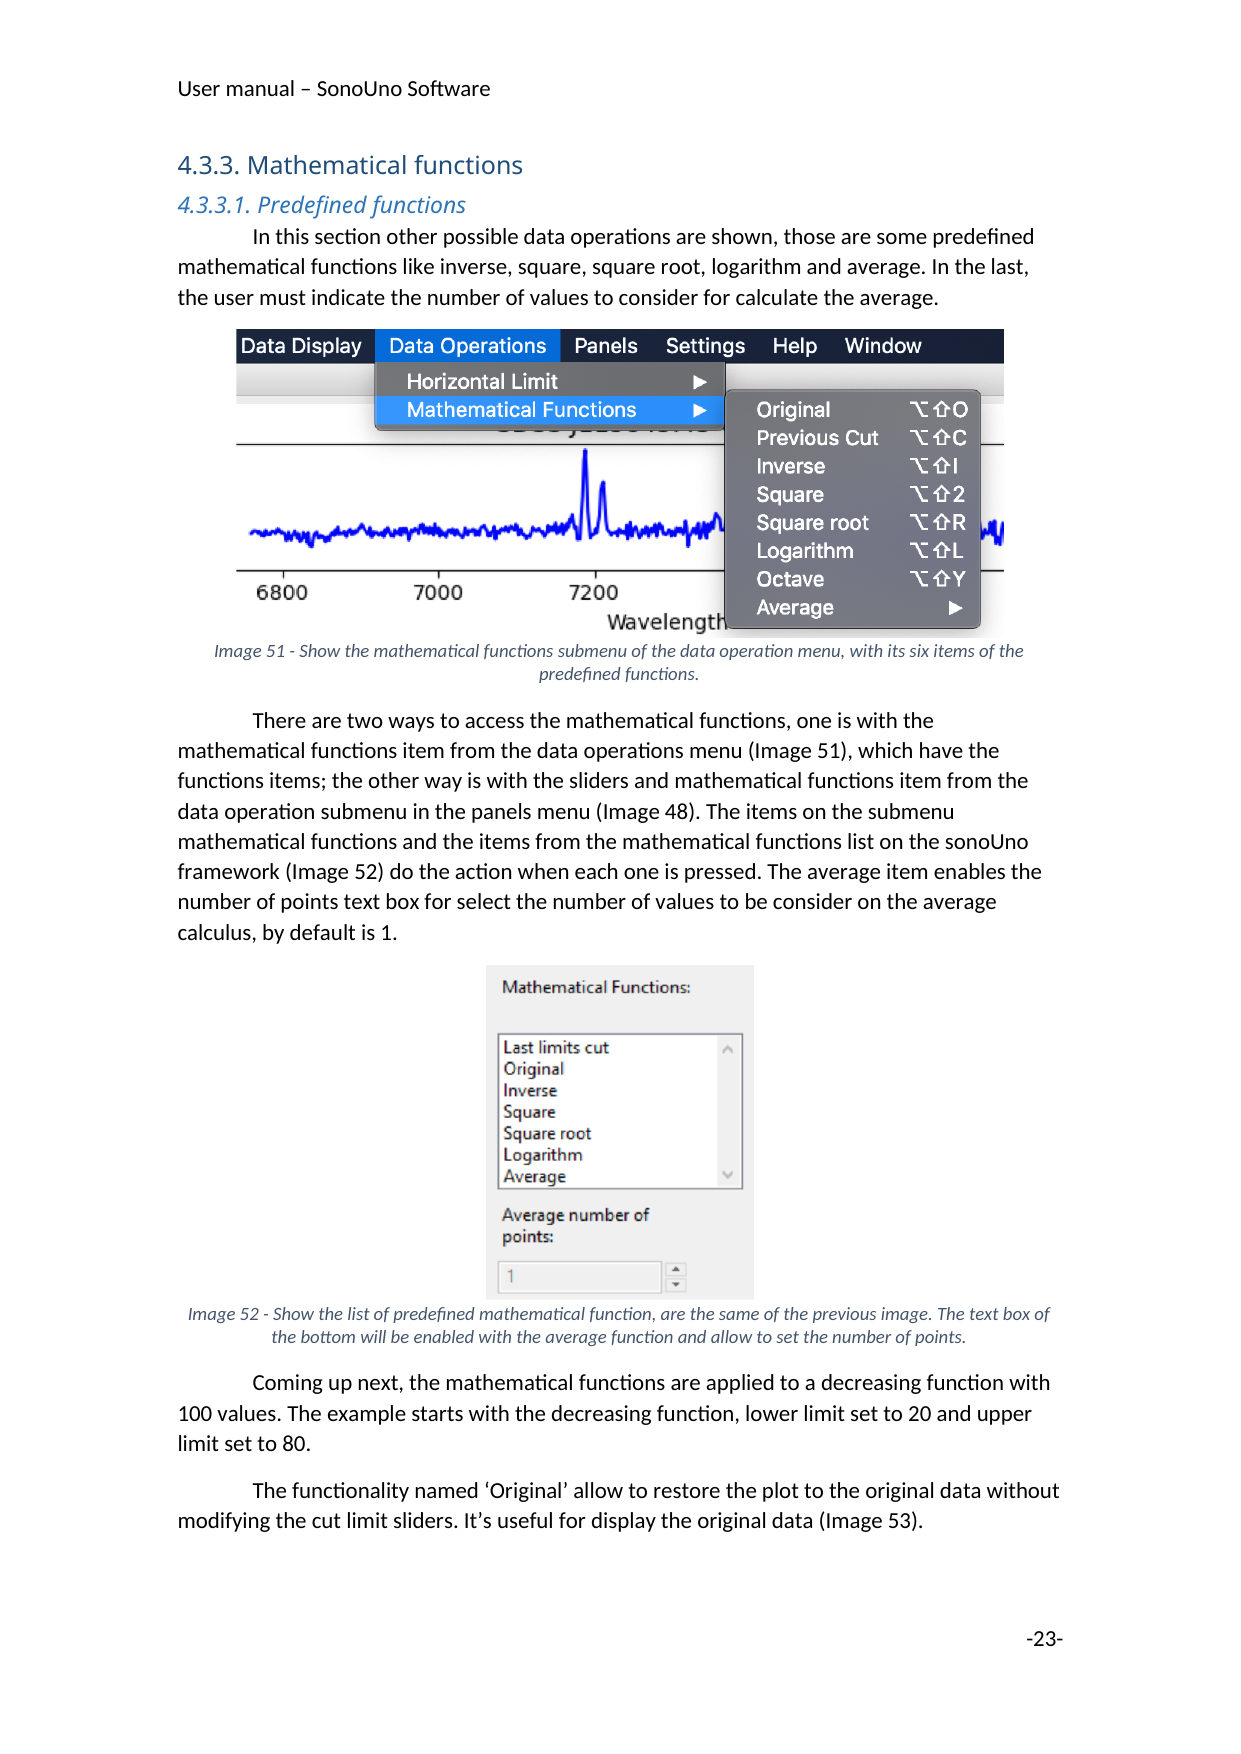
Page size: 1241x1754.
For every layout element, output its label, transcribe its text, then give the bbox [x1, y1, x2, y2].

subtitle 4.3.3.1. Predefined functions [177, 188, 1063, 220]
picture [236, 329, 1004, 638]
text Image 52 - Show the list of predefined mathematical function, are the same of the previous image. The text box of the bottom will be enabled with the average function and allow to set the number of points. [177, 1302, 1063, 1348]
text There are two ways to access the mathematical functions, one is with the mathematical functions item from the data operations menu (Image 51), which have the functions items; the other way is with the sliders and mathematical functions item from the data operation submenu in the panels menu (Image 48). The items on the submenu mathematical functions and the items from the mathematical functions list on the sonoUno framework (Image 52) do the action when each one is pressed. The average item enables the number of points text box for select the number of values to be consider on the average calculus, by default is 1. [177, 706, 1063, 946]
picture [486, 964, 755, 1300]
text Coming up next, the mathematical functions are applied to a decreasing function with 100 values. The example starts with the decreasing function, lower limit set to 20 and upper limit set to 80. [177, 1368, 1063, 1457]
text Image 51 - Show the mathematical functions submenu of the data operation menu, with its six items of the predefined functions. [177, 639, 1063, 685]
text The functionality named ‘Original’ allow to restore the plot to the original data without modifying the cut limit sliders. It’s useful for display the original data (Image 53). [177, 1476, 1063, 1534]
text In this section other possible data operations are shown, those are some predefined mathematical functions like inverse, square, square root, logarithm and average. In the last, the user must indicate the number of values to consider for calculate the average. [177, 222, 1063, 311]
subtitle 4.3.3. Mathematical functions [177, 148, 1063, 182]
